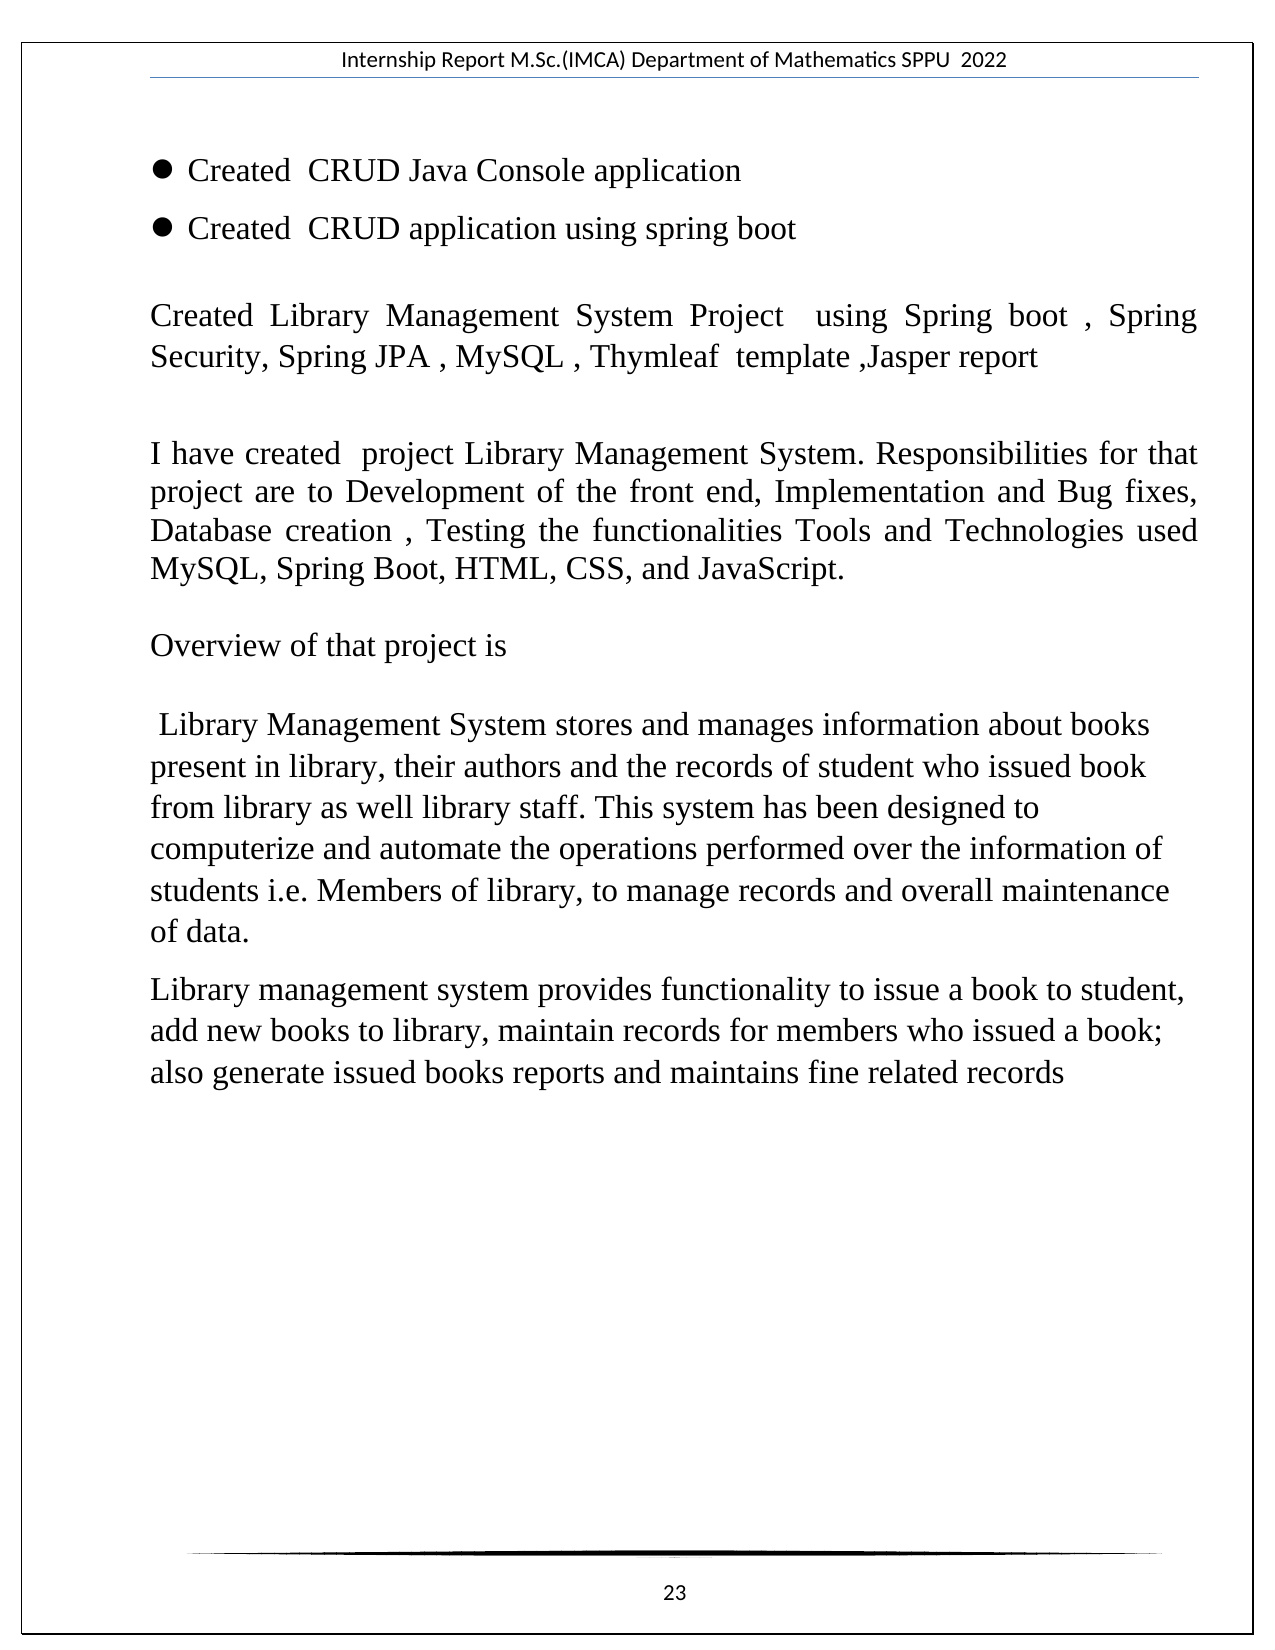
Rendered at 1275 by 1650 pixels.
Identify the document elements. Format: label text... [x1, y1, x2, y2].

list Created CRUD Java Console application [150, 150, 1199, 188]
text Library management system provides functionality to issue a book to student, add new books to library, maintain records for members who issued a book; also generate issued books reports and maintains fine related records [150, 969, 1199, 1090]
picture [186, 1549, 1163, 1558]
text Created Library Management System Project using Spring boot , Spring Security, Spring JPA , MySQL , Thymleaf template ,Jasper report [150, 295, 1199, 375]
list Created CRUD application using spring boot [150, 208, 1199, 277]
text I have created project Library Management System. Responsibilities for that project are to Development of the front end, Implementation and Bug fixes, Database creation , Testing the functionalities Tools and Technologies used MySQL, Spring Boot, HTML, CSS, and JavaScript. [150, 433, 1199, 586]
text Overview of that project is [150, 625, 1199, 663]
text Library Management System stores and manages information about books present in library, their authors and the records of student who issued book from library as well library staff. This system has been designed to computerize and automate the operations performed over the information of students i.e. Members of library, to manage records and overall maintenance of data. [150, 663, 1199, 949]
